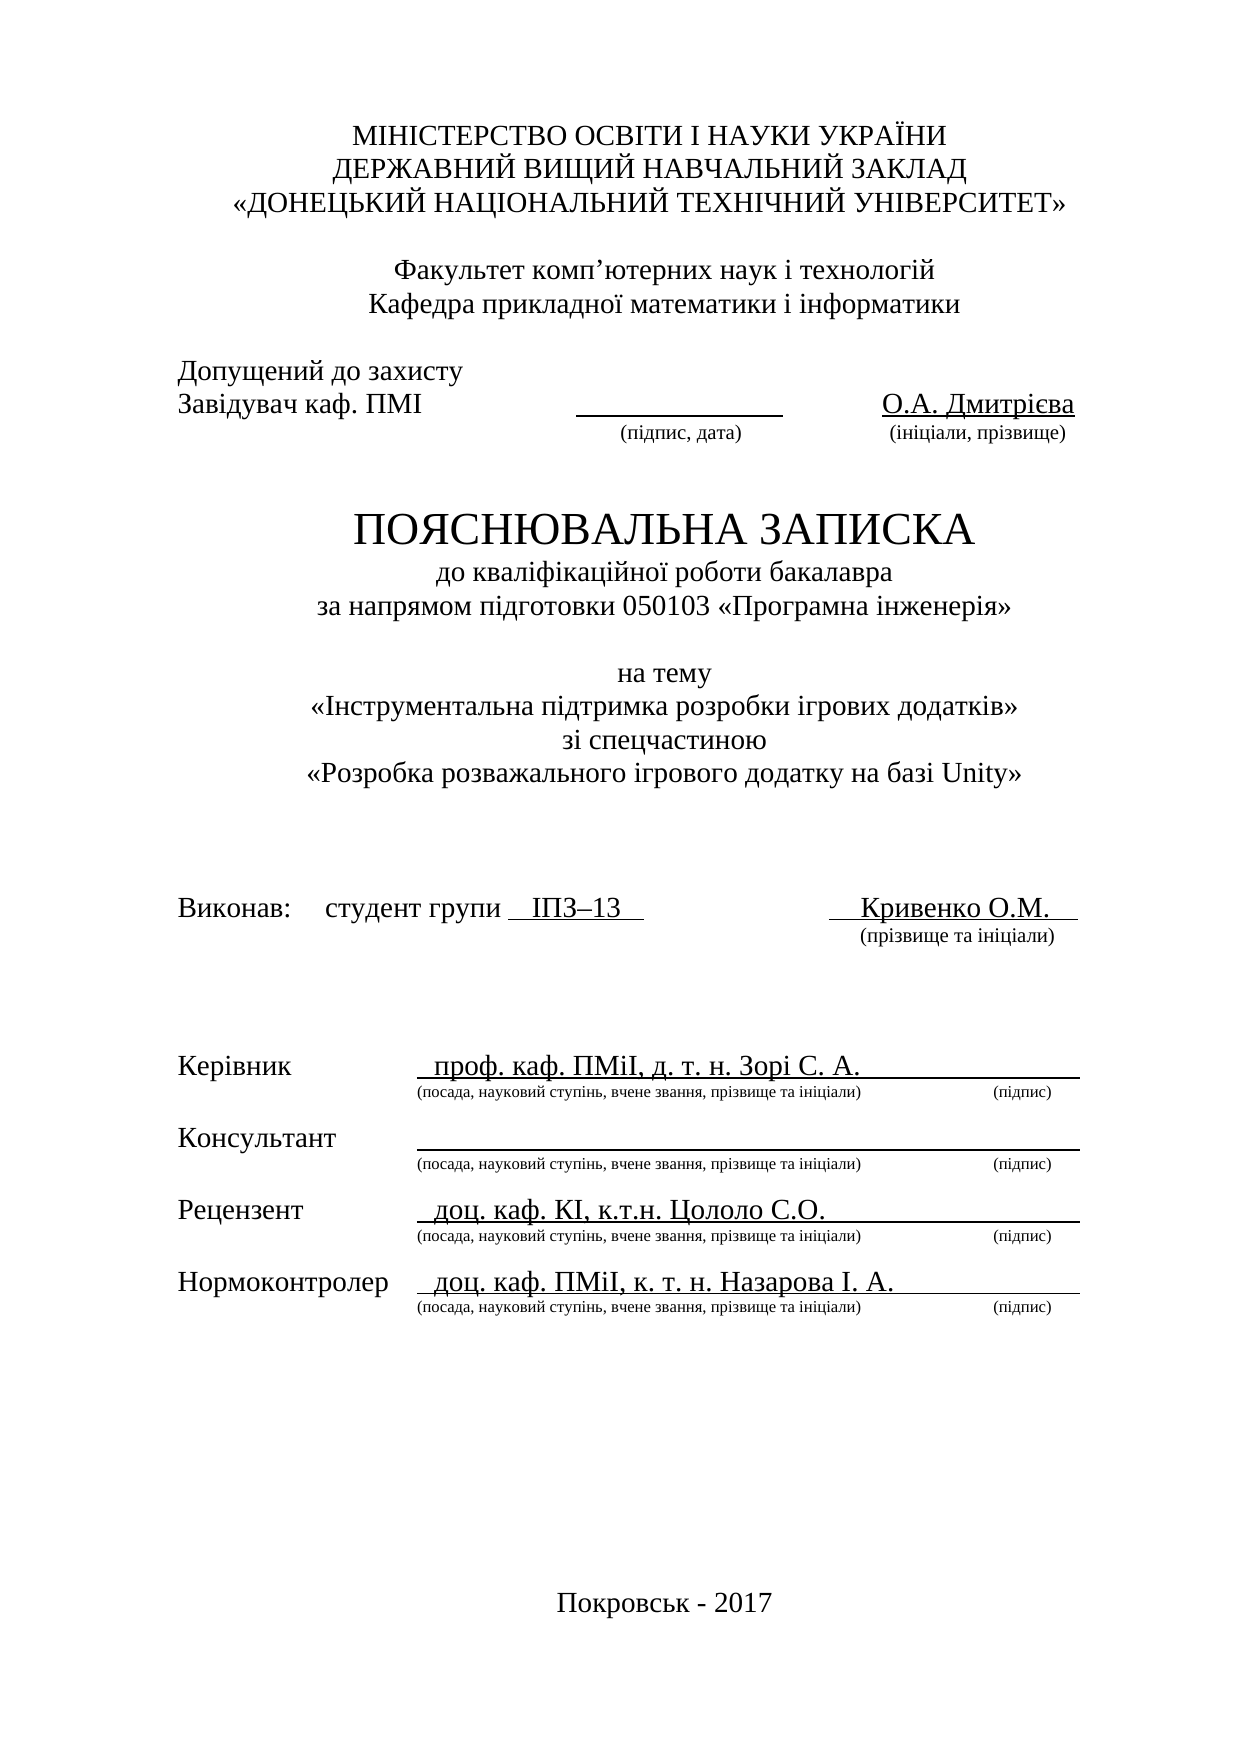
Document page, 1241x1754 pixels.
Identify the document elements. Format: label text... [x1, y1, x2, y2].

text «Інструментальна підтримка розробки ігрових додатків» [177, 688, 1152, 722]
text Консультант [177, 1120, 1152, 1153]
text Факультет комп’ютерних наук і технологій [177, 252, 1152, 286]
text (посада, науковий ступінь, вчене звання, прізвище та ініціали) (підпис) [177, 1297, 1152, 1316]
text ДЕРЖАВНИЙ ВИЩИЙ НАВЧАЛЬНИЙ ЗАКЛАД [148, 152, 1152, 185]
text за напрямом підготовки 050103 «Програмна інженерія» [177, 588, 1152, 621]
text Виконав: студент групи ІПЗ–13 Кривенко О.М. [177, 890, 1152, 923]
text Рецензент доц. каф. КІ, к.т.н. Цололо С.О. [177, 1192, 1152, 1225]
text (посада, науковий ступінь, вчене звання, прізвище та ініціали) (підпис) [177, 1153, 1152, 1173]
text до кваліфікаційної роботи бакалавра [177, 554, 1152, 588]
text зі спецчастиною [177, 722, 1152, 756]
text Допущений до захисту [177, 353, 1152, 386]
text (посада, науковий ступінь, вчене звання, прізвище та ініціали) (підпис) [177, 1225, 1152, 1244]
text ПОЯСНЮВАЛЬНА ЗАПИСКА [177, 502, 1152, 554]
text Кафедра прикладної математики і інформатики [177, 286, 1152, 319]
text (підпис, дата) (ініціали, прізвище) [177, 420, 1152, 444]
text «ДОНЕЦЬКИЙ НАЦІОНАЛЬНИЙ ТЕХНІЧНИЙ УНІВЕРСИТЕТ» [148, 185, 1152, 219]
text Покровськ - 2017 [177, 1585, 1152, 1618]
text Завідувач каф. ПМІ О.А. Дмитрієва [177, 386, 1152, 420]
text «Розробка розважального ігрового додатку на базі Unity» [177, 756, 1152, 789]
text на тему [177, 655, 1152, 688]
text (посада, науковий ступінь, вчене звання, прізвище та ініціали) (підпис) [177, 1082, 1152, 1101]
text (прізвище та ініціали) [177, 923, 1152, 947]
text Керівник проф. каф. ПМіІ, д. т. н. Зорі С. А. [177, 1048, 1152, 1082]
text МІНІСТЕРСТВО ОСВІТИ І НАУКИ УКРАЇНИ [148, 118, 1152, 152]
text Нормоконтролер доц. каф. ПМіІ, к. т. н. Назарова І. А. [177, 1264, 1152, 1297]
